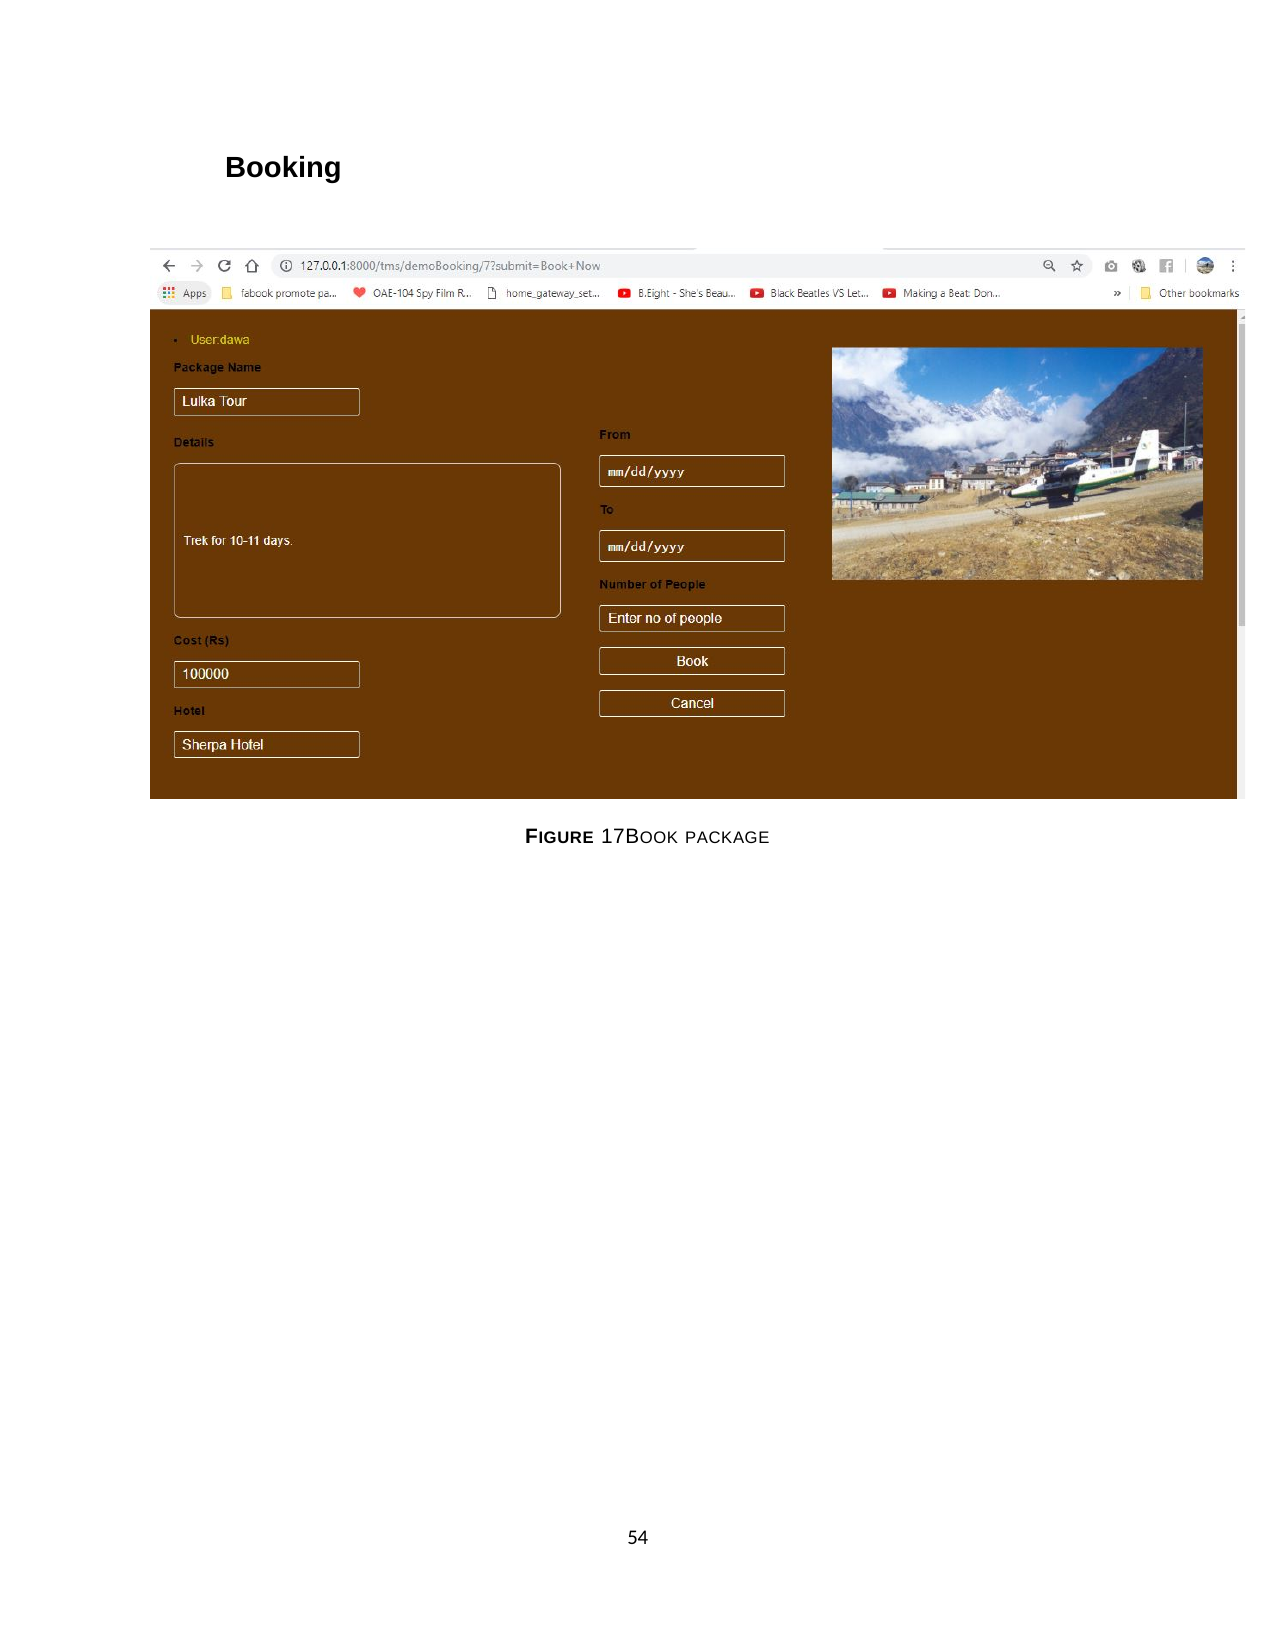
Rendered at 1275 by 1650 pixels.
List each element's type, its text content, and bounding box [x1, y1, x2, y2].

subtitle Booking [150, 150, 1125, 183]
picture [150, 248, 1246, 799]
text Figure 17Book package [450, 824, 1125, 848]
